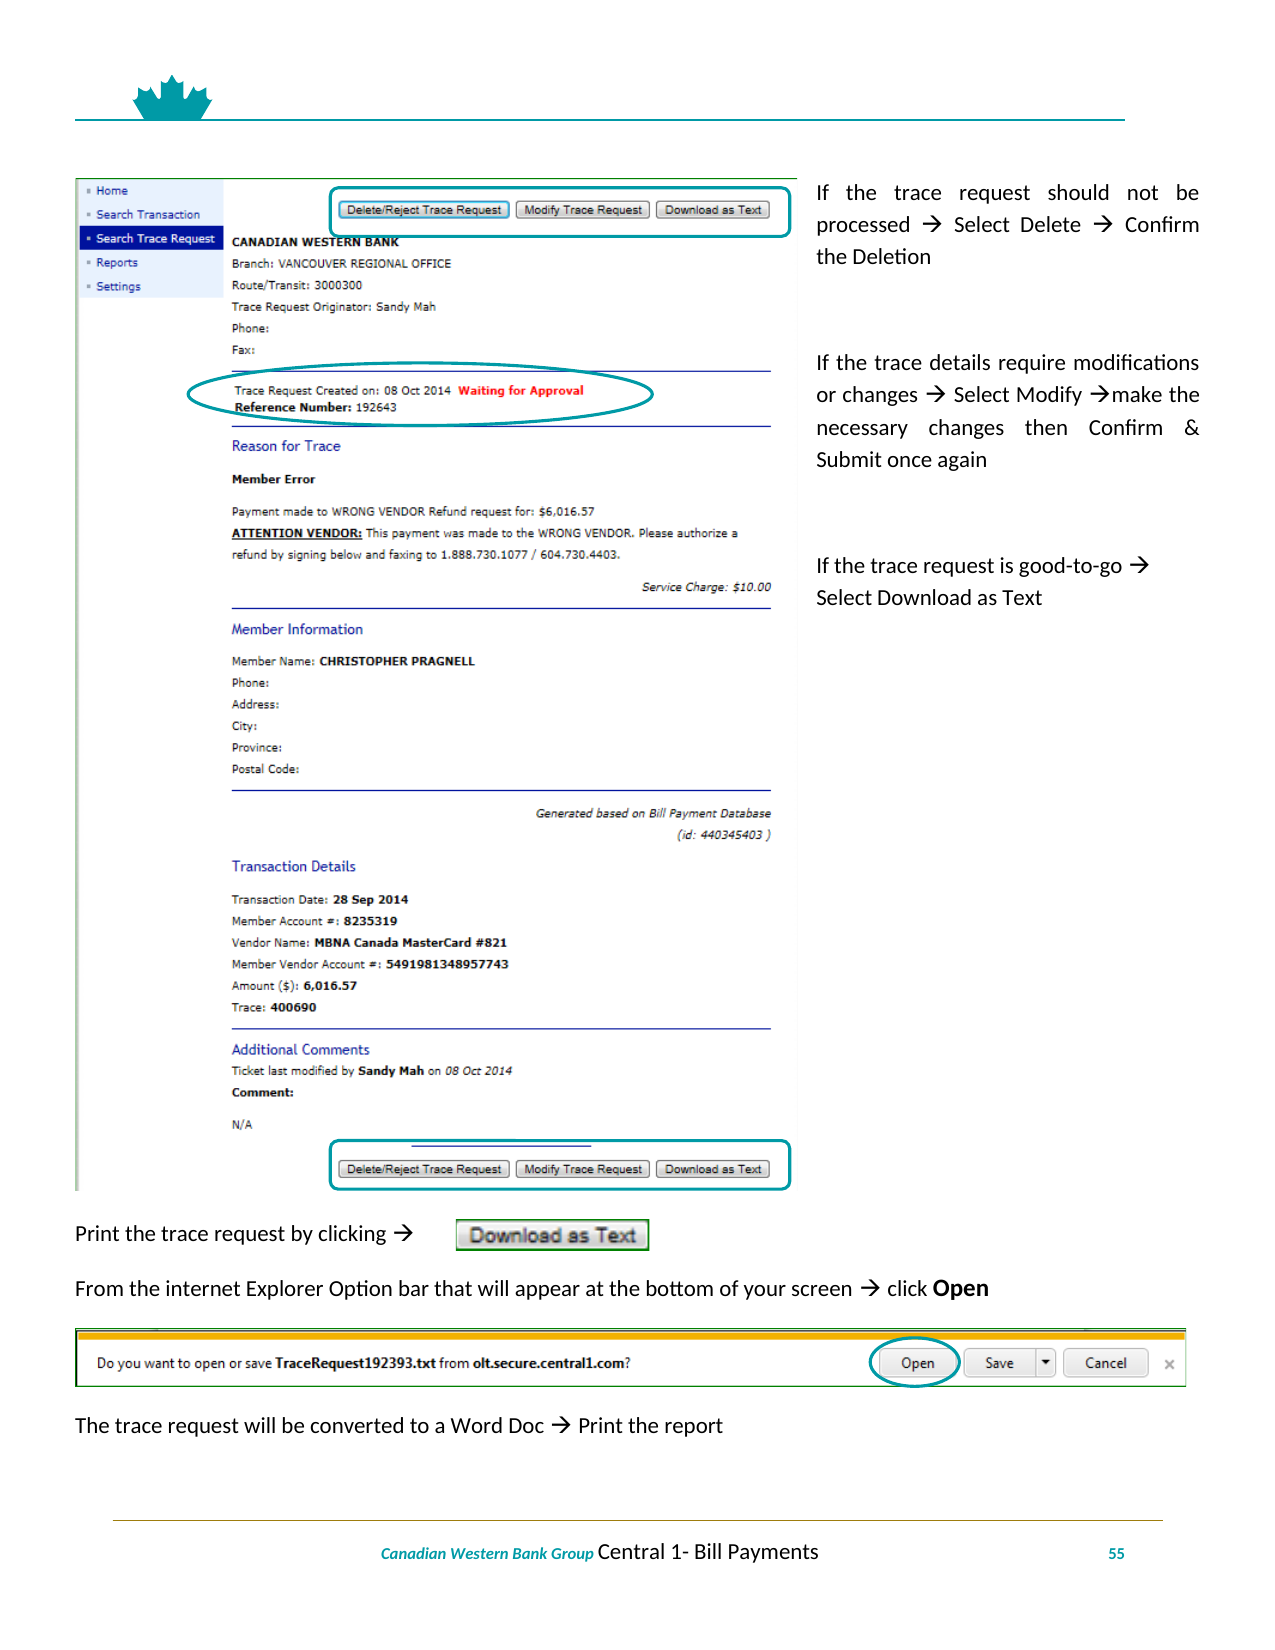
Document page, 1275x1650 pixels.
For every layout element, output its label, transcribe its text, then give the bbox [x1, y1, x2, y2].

picture [872, 1340, 957, 1384]
text If the trace request is good-to-go Select Download as Text [797, 551, 1200, 611]
text The trace request will be converted to a Word Doc Print the report [75, 1411, 1200, 1439]
picture [75, 1328, 1187, 1387]
picture [332, 1143, 788, 1187]
text From the internet Explorer Option bar that will appear at the bottom of your screen click Open [75, 1272, 1200, 1303]
picture [75, 178, 797, 1190]
text If the trace details require modifications or changes Select Modify make the necessary changes then Confirm & Submit once again [797, 348, 1200, 473]
picture [455, 1247, 650, 1251]
text Print the trace request by clicking [75, 1219, 1200, 1247]
text If the trace request should not be processed Select Delete Confirm the Deletion [797, 178, 1200, 270]
